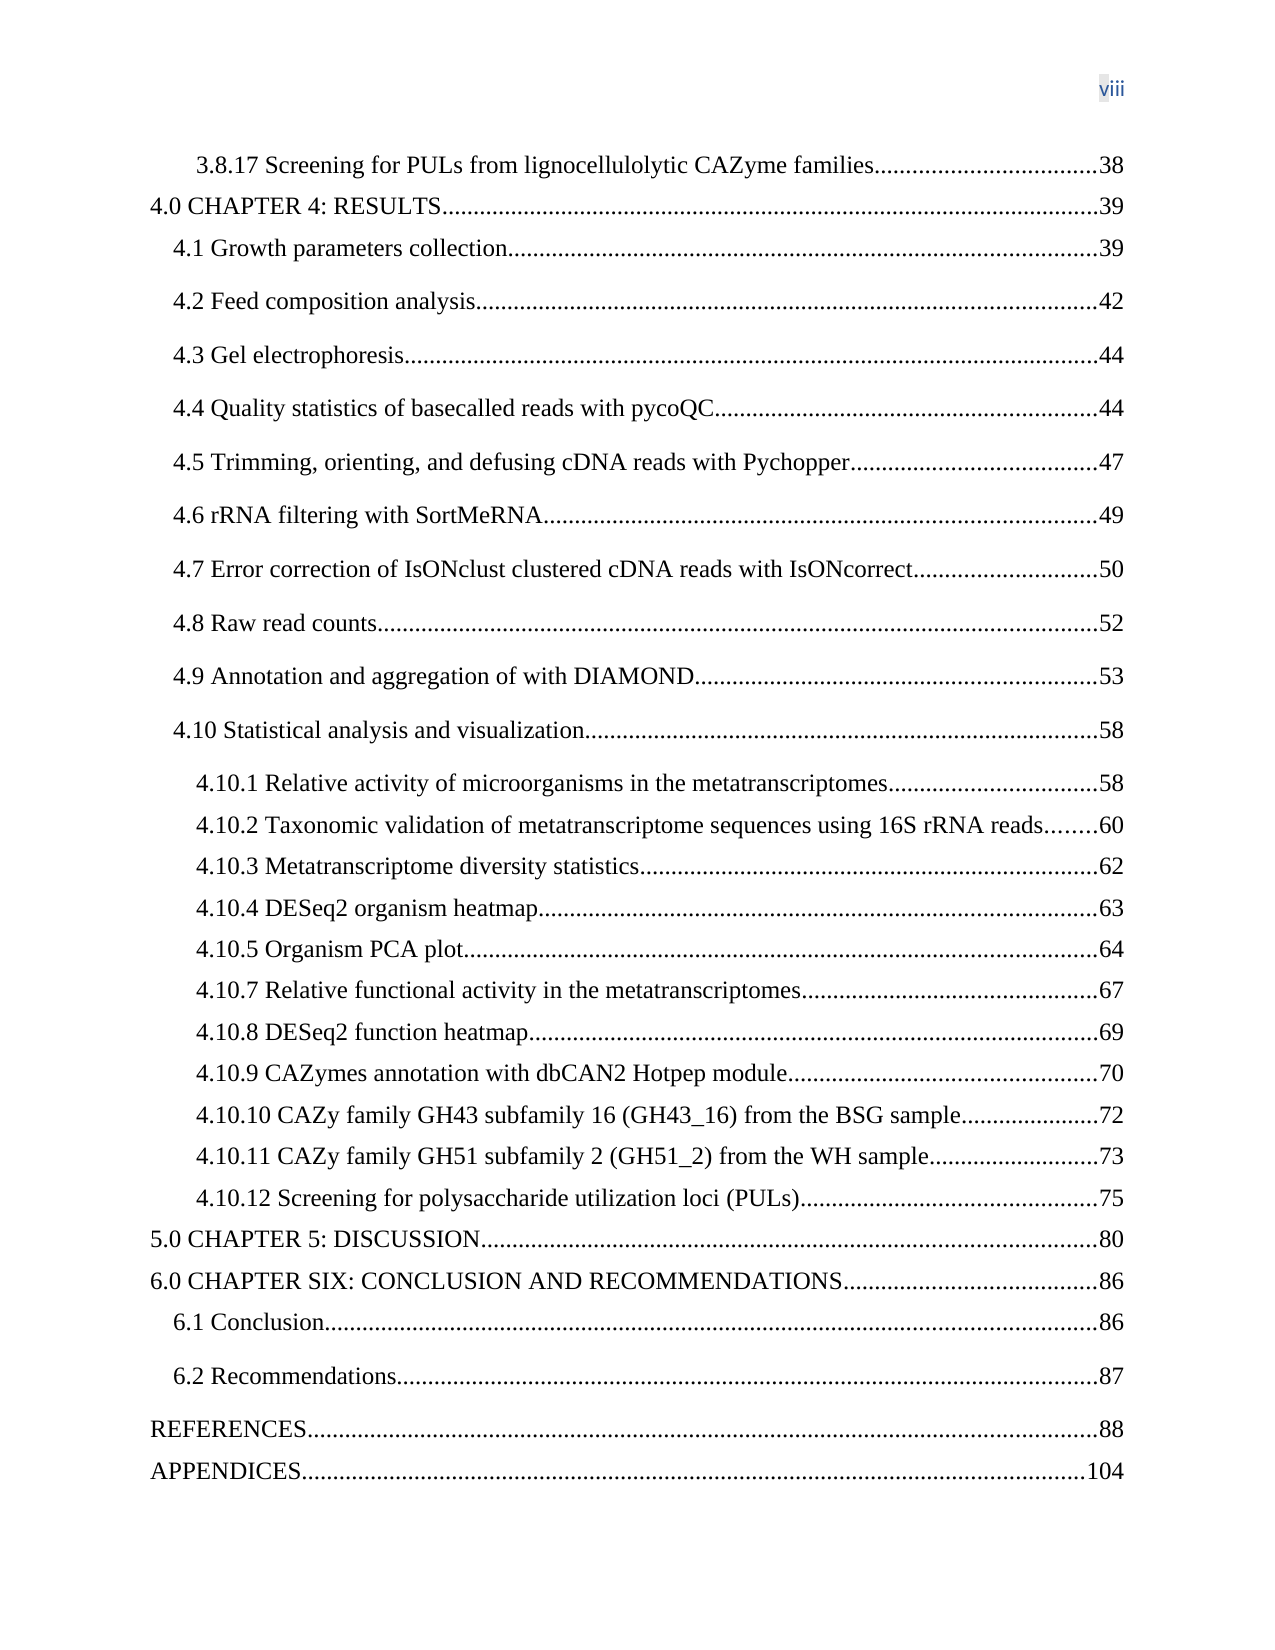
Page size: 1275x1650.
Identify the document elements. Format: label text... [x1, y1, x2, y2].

text 4.10.11 CAZy family GH51 subfamily 2 (GH51_2) from the WH sample 73 [196, 1141, 1125, 1170]
text 4.10.3 Metatranscriptome diversity statistics 62 [196, 851, 1125, 880]
text 4.10.8 DESeq2 function heatmap 69 [196, 1017, 1125, 1046]
text 4.10.1 Relative activity of microorganisms in the metatranscriptomes 58 [196, 768, 1125, 797]
text 4.2 Feed composition analysis 42 [173, 286, 1125, 315]
text 4.10.10 CAZy family GH43 subfamily 16 (GH43_16) from the BSG sample 72 [196, 1100, 1125, 1129]
text 4.10.5 Organism PCA plot 64 [196, 934, 1125, 963]
text 4.8 Raw read counts 52 [173, 608, 1125, 636]
text 6.2 Recommendations 87 [173, 1361, 1125, 1389]
text 6.0 CHAPTER SIX: CONCLUSION AND RECOMMENDATIONS 86 [150, 1266, 1125, 1294]
text 4.1 Growth parameters collection 39 [173, 233, 1125, 262]
text APPENDICES 104 [150, 1456, 1125, 1484]
text 4.5 Trimming, orienting, and defusing cDNA reads with Pychopper 47 [173, 447, 1125, 476]
text 4.10.4 DESeq2 organism heatmap 63 [196, 893, 1125, 921]
text 4.10.12 Screening for polysaccharide utilization loci (PULs) 75 [196, 1183, 1125, 1212]
text 4.9 Annotation and aggregation of with DIAMOND 53 [173, 661, 1125, 690]
text 3.8.17 Screening for PULs from lignocellulolytic CAZyme families 38 [196, 150, 1125, 179]
text 4.10.9 CAZymes annotation with dbCAN2 Hotpep module 70 [196, 1058, 1125, 1087]
text 4.6 rRNA filtering with SortMeRNA 49 [173, 501, 1125, 529]
text 6.1 Conclusion 86 [173, 1307, 1125, 1336]
text 4.10 Statistical analysis and visualization 58 [173, 715, 1125, 743]
text 4.10.2 Taxonomic validation of metatranscriptome sequences using 16S rRNA reads 60 [196, 810, 1125, 838]
text REFERENCES 88 [150, 1414, 1125, 1443]
text 4.3 Gel electrophoresis 44 [173, 340, 1125, 369]
text 4.10.7 Relative functional activity in the metatranscriptomes 67 [196, 976, 1125, 1004]
text 4.4 Quality statistics of basecalled reads with pycoQC 44 [173, 393, 1125, 422]
text 4.0 CHAPTER 4: RESULTS 39 [150, 191, 1125, 220]
text 5.0 CHAPTER 5: DISCUSSION 80 [150, 1224, 1125, 1253]
text 4.7 Error correction of IsONclust clustered cDNA reads with IsONcorrect 50 [173, 554, 1125, 583]
